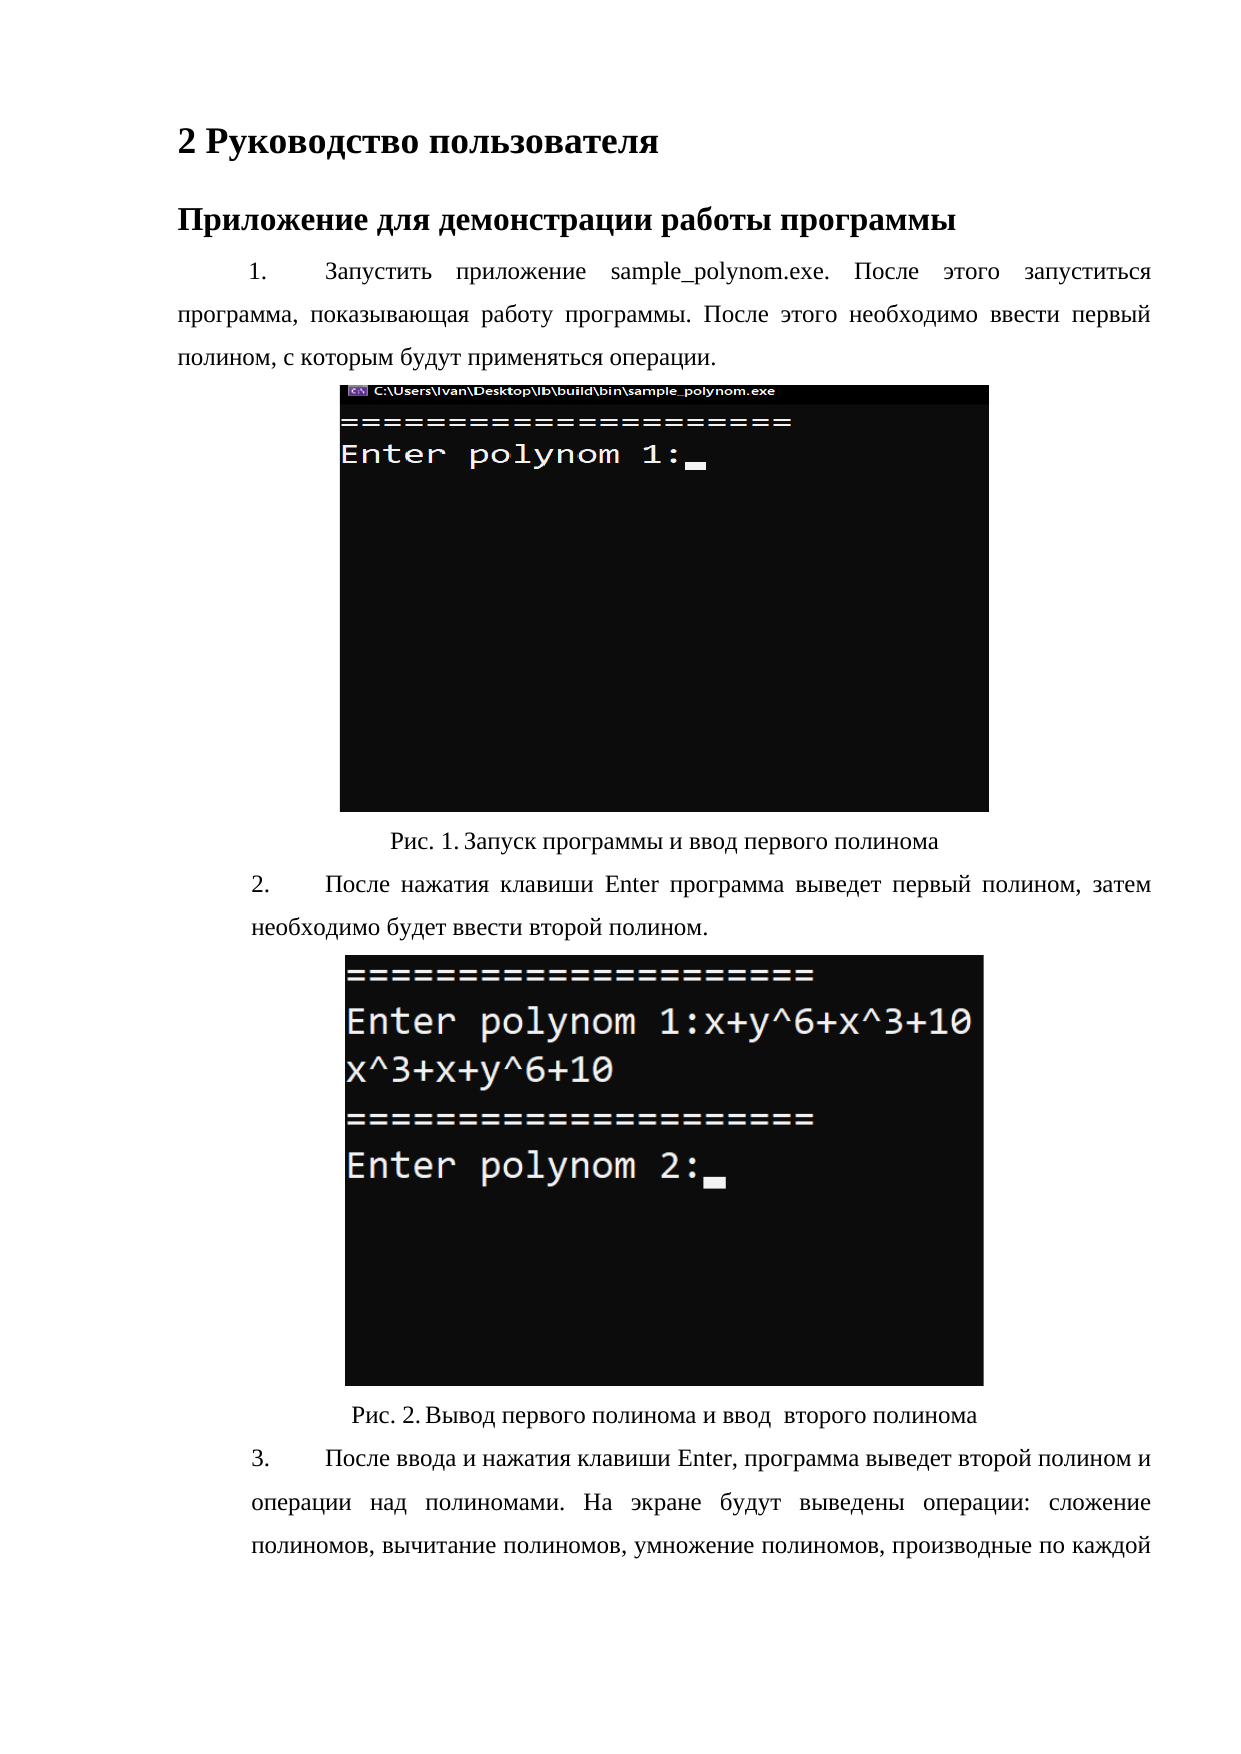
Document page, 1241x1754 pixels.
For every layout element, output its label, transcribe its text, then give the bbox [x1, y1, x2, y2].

picture [345, 955, 984, 1386]
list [251, 1443, 1152, 1558]
list После нажатия клавиши Enter программа выведет первый полином, затем необходимо будет ввести второй полином. [251, 869, 1152, 941]
list Запустить приложение sample_polynom.exe. После этого запуститься программа, показывающая работу программы. После этого необходимо ввести первый полином, с которым будут применяться операции. [177, 256, 1152, 371]
text Запуск программы и ввод первого полинома [177, 826, 1152, 855]
text Вывод первого полинома и ввод второго полинома [177, 1400, 1152, 1429]
subtitle 2 Руководство пользователя [177, 118, 1152, 161]
subtitle Приложение для демонстрации работы программы [177, 199, 1152, 237]
picture [339, 385, 989, 812]
